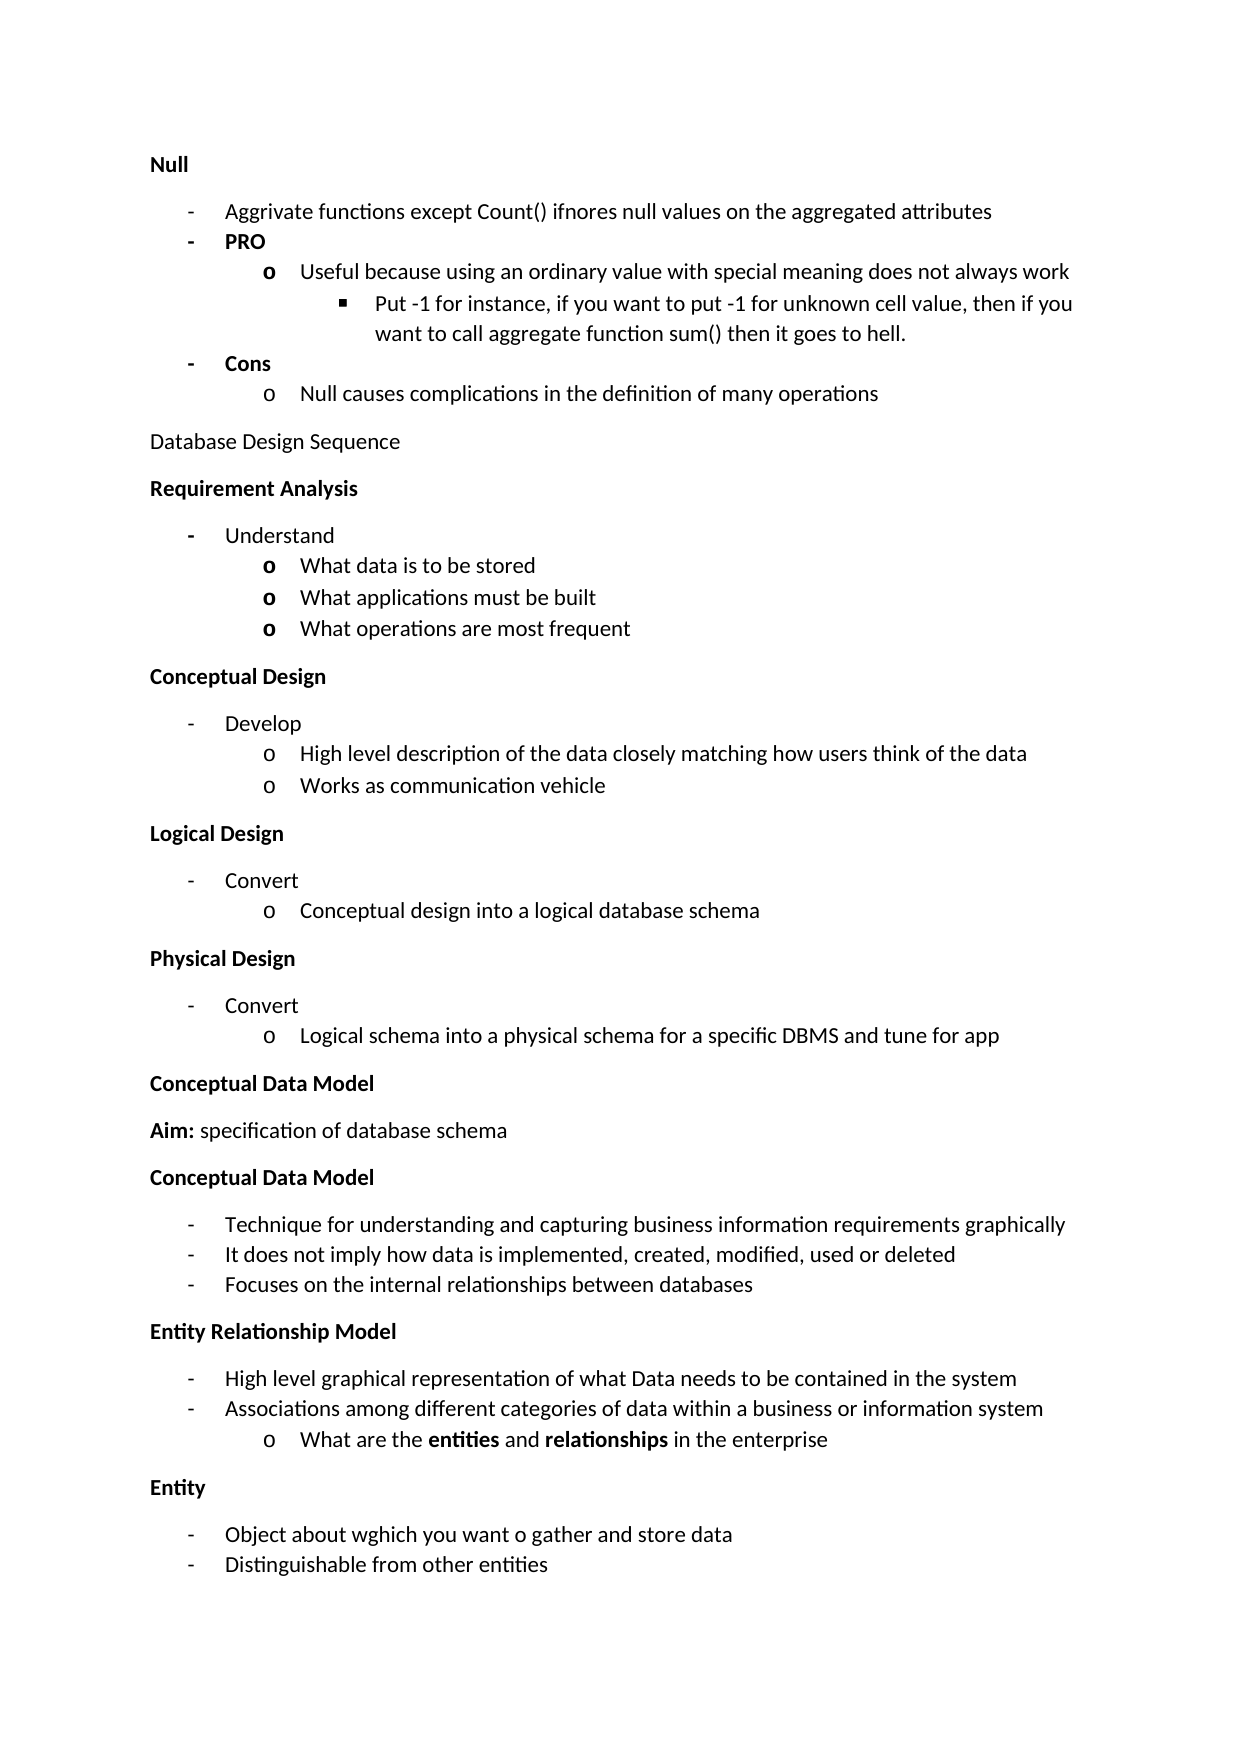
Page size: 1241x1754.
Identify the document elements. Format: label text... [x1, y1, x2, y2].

list Logical schema into a physical schema for a specific DBMS and tune for app [262, 1021, 1090, 1051]
list Aggrivate functions except Count() ifnores null values on the aggregated attributes [187, 197, 1090, 225]
text Aim: specification of database schema [150, 1116, 1090, 1144]
list Develop [187, 709, 1090, 737]
text Conceptual Data Model [150, 1069, 1090, 1098]
text Requirement Analysis [150, 474, 1090, 502]
list Convert [187, 991, 1090, 1019]
list Cons [187, 349, 1090, 377]
text Entity Relationship Model [150, 1317, 1090, 1346]
list Object about wghich you want o gather and store data [187, 1520, 1090, 1548]
list What are the entities and relationships in the enterprise [262, 1425, 1090, 1454]
list Useful because using an ordinary value with special meaning does not always work [262, 257, 1090, 286]
text Conceptual Data Model [150, 1163, 1090, 1191]
list PRO [187, 227, 1090, 255]
list It does not imply how data is implemented, created, modified, used or deleted [187, 1240, 1090, 1268]
text Entity [150, 1473, 1090, 1501]
text Physical Design [150, 944, 1090, 972]
text Conceptual Design [150, 662, 1090, 691]
text Null [150, 150, 1090, 178]
text Logical Design [150, 819, 1090, 847]
list Understand [187, 521, 1090, 549]
list Technique for understanding and capturing business information requirements graphically [187, 1210, 1090, 1238]
text Database Design Sequence [150, 427, 1090, 456]
list Convert [187, 866, 1090, 894]
list What data is to be stored [262, 551, 1090, 581]
list What operations are most frequent [262, 614, 1090, 643]
list What applications must be built [262, 583, 1090, 612]
list Associations among different categories of data within a business or information system [187, 1394, 1090, 1423]
list Null causes complications in the definition of many operations [262, 379, 1090, 408]
list Conceptual design into a logical database schema [262, 896, 1090, 925]
list Put -1 for instance, if you want to put -1 for unknown cell value, then if you want to call aggregate function sum() then it goes to hell. [337, 289, 1090, 347]
list Distinguishable from other entities [187, 1550, 1090, 1578]
list Focuses on the internal relationships between databases [187, 1271, 1090, 1299]
list Works as communication vehicle [262, 771, 1090, 800]
list High level description of the data closely matching how users think of the data [262, 739, 1090, 769]
list High level graphical representation of what Data needs to be contained in the system [187, 1364, 1090, 1392]
